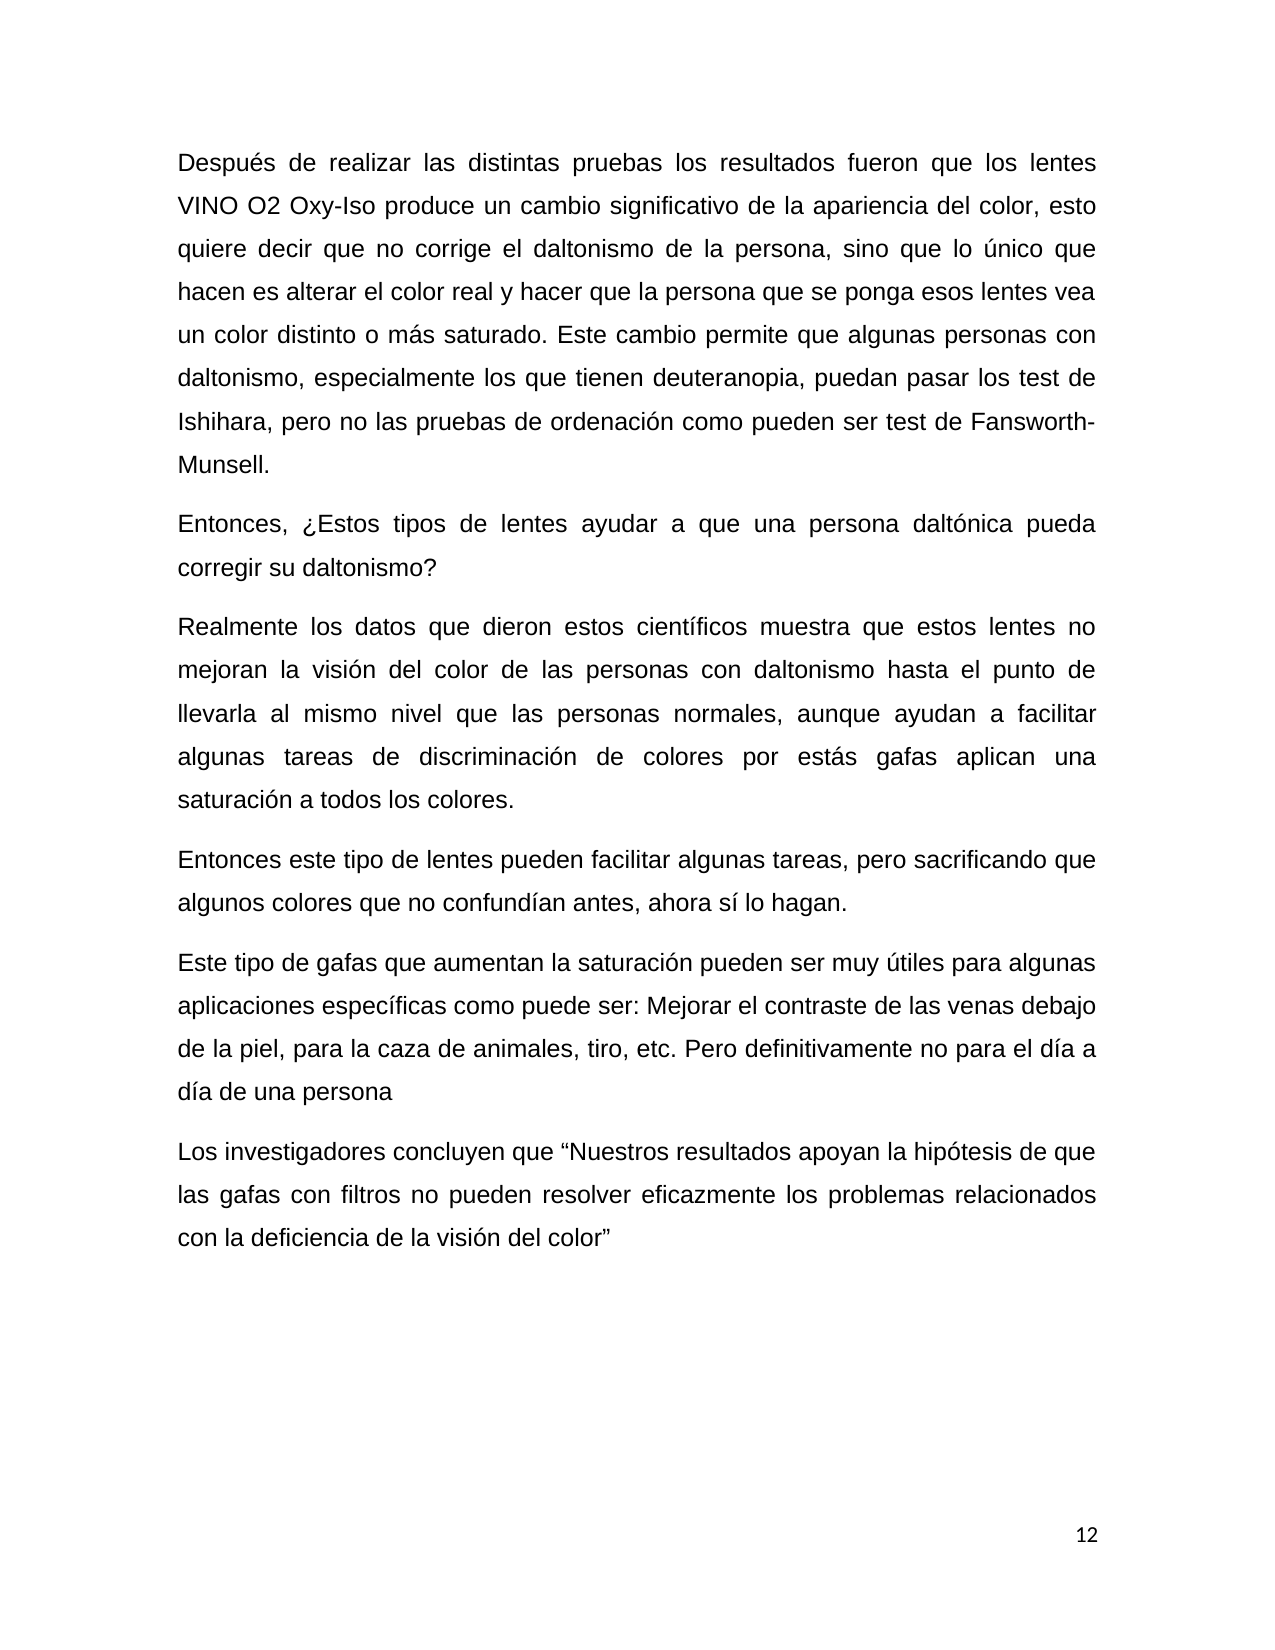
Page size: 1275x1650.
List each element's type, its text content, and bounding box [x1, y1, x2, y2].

text Realmente los datos que dieron estos científicos muestra que estos lentes no mejoran la visión del color de las personas con daltonismo hasta el punto de llevarla al mismo nivel que las personas normales, aunque ayudan a facilitar algunas tareas de discriminación de colores por estás gafas aplican una saturación a todos los colores. [177, 612, 1098, 813]
text Después de realizar las distintas pruebas los resultados fueron que los lentes VINO O2 Oxy-Iso produce un cambio significativo de la apariencia del color, esto quiere decir que no corrige el daltonismo de la persona, sino que lo único que hacen es alterar el color real y hacer que la persona que se ponga esos lentes vea un color distinto o más saturado. Este cambio permite que algunas personas con daltonismo, especialmente los que tienen deuteranopia, puedan pasar los test de Ishihara, pero no las pruebas de ordenación como pueden ser test de Fansworth-Munsell. [177, 148, 1098, 478]
text Entonces este tipo de lentes pueden facilitar algunas tareas, pero sacrificando que algunos colores que no confundían antes, ahora sí lo hagan. [177, 844, 1098, 916]
text Los investigadores concluyen que “Nuestros resultados apoyan la hipótesis de que las gafas con filtros no pueden resolver eficazmente los problemas relacionados con la deficiencia de la visión del color” [177, 1137, 1098, 1252]
text Este tipo de gafas que aumentan la saturación pueden ser muy útiles para algunas aplicaciones específicas como puede ser: Mejorar el contraste de las venas debajo de la piel, para la caza de animales, tiro, etc. Pero definitivamente no para el día a día de una persona [177, 947, 1098, 1106]
text Entonces, ¿Estos tipos de lentes ayudar a que una persona daltónica pueda corregir su daltonismo? [177, 509, 1098, 581]
